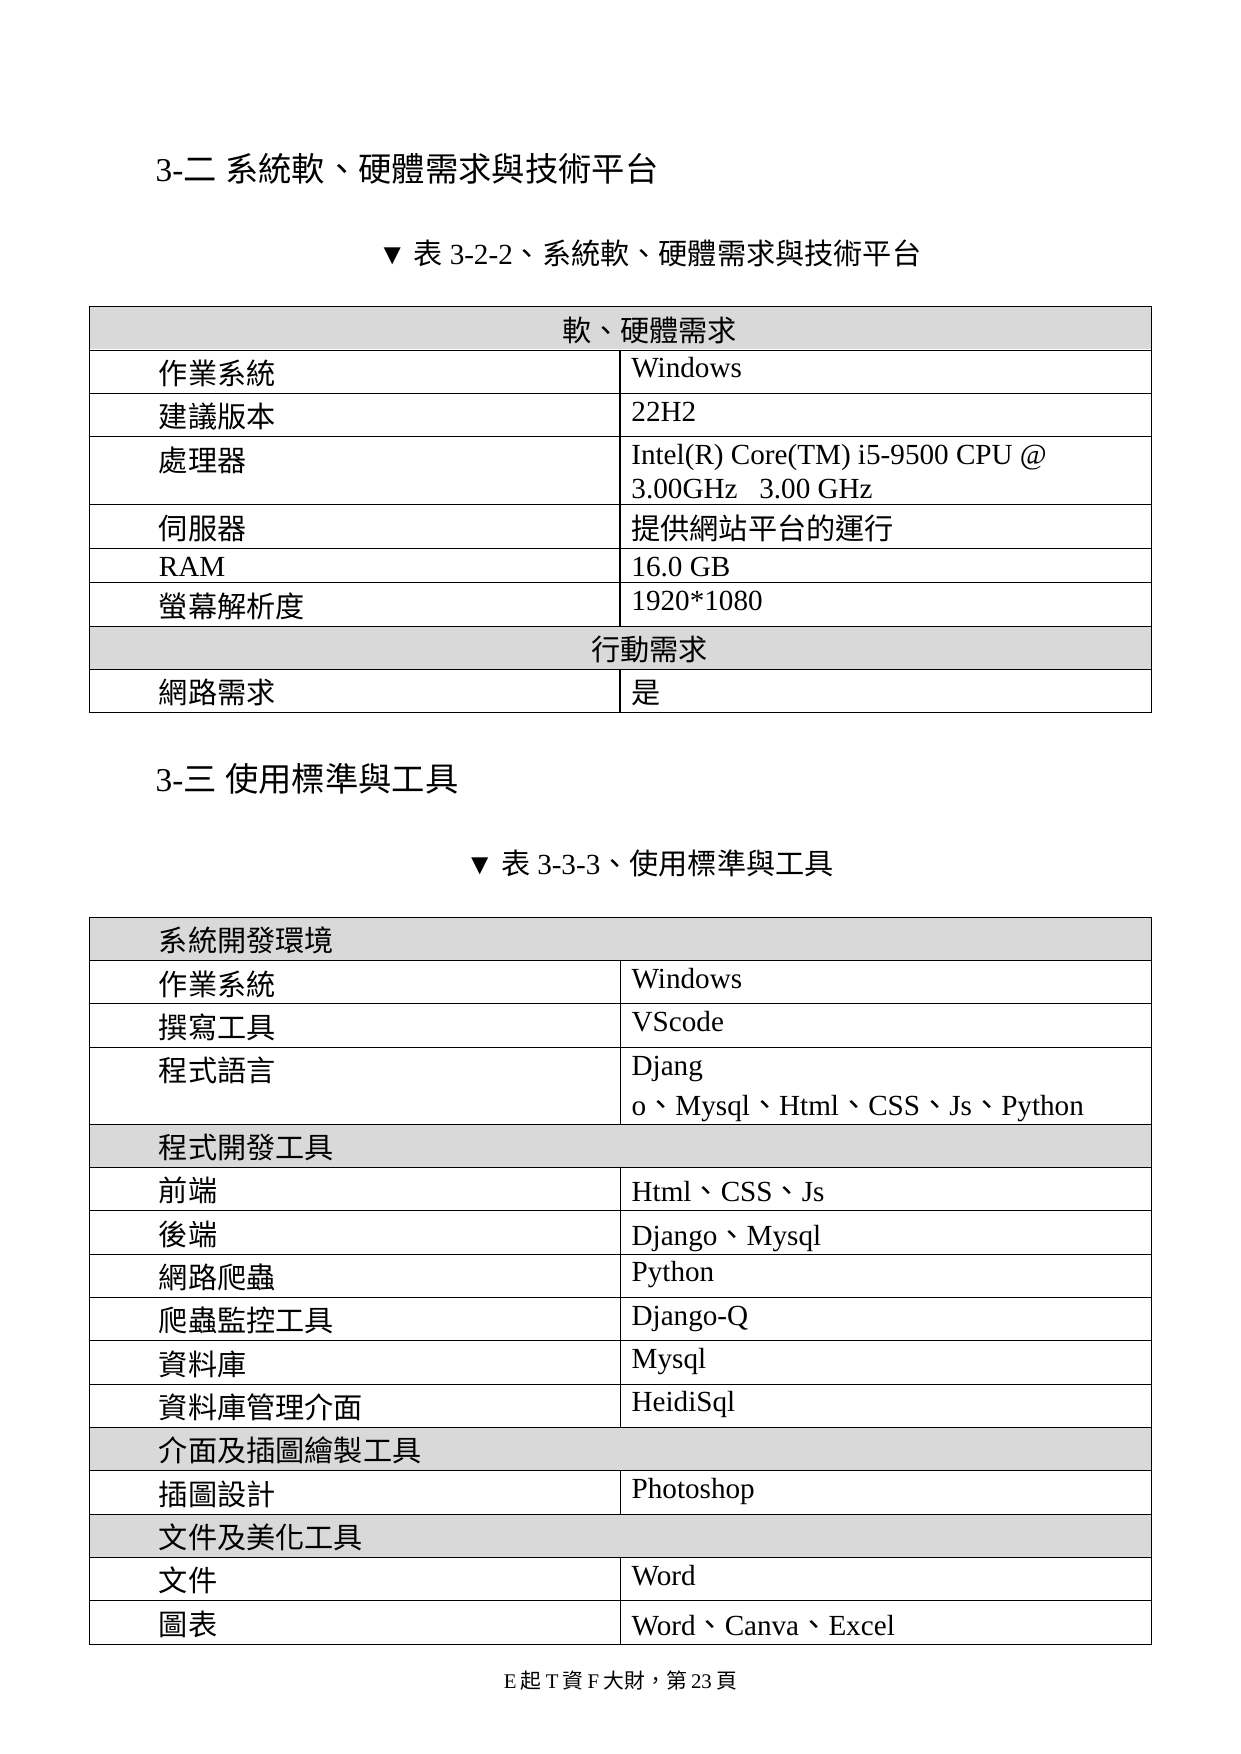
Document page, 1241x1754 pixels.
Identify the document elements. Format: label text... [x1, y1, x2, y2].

table_cell 處理器 [90, 437, 619, 504]
table_cell 文件及美化工具 [90, 1515, 1151, 1557]
table_cell 爬蟲監控工具 [90, 1298, 620, 1340]
table_cell 作業系統 [90, 961, 620, 1003]
table_cell 資料庫管理介面 [90, 1385, 620, 1427]
table_cell VScode [621, 1004, 1151, 1047]
table_cell 程式開發工具 [90, 1125, 1151, 1167]
table_cell Word、Canva、Excel [621, 1601, 1151, 1643]
table_cell Windows [621, 351, 1151, 393]
table_header 軟、硬體需求 [90, 307, 1151, 349]
table_cell 提供網站平台的運行 [621, 505, 1151, 548]
table_cell 撰寫工具 [90, 1004, 620, 1047]
table_cell 前端 [90, 1168, 620, 1210]
table_cell Mysql [621, 1341, 1151, 1383]
subtitle 系統軟、硬體需求與技術平台 [89, 142, 1152, 191]
table_cell 作業系統 [90, 351, 619, 393]
table_cell Django、Mysql [621, 1211, 1151, 1253]
table_cell 螢幕解析度 [90, 583, 619, 626]
table_cell Word [621, 1558, 1151, 1600]
subtitle 使用標準與工具 [89, 753, 1152, 801]
table_cell 程式語言 [90, 1048, 620, 1123]
table_cell 後端 [90, 1211, 620, 1253]
table_cell 資料庫 [90, 1341, 620, 1383]
table_cell Django-Q [621, 1298, 1151, 1340]
table_cell 介面及插圖繪製工具 [90, 1428, 1151, 1470]
table_cell 伺服器 [90, 505, 619, 548]
table_cell 行動需求 [90, 627, 1151, 669]
table_cell Windows [621, 961, 1151, 1003]
table_cell 網路需求 [90, 670, 619, 712]
table_cell Python [621, 1255, 1151, 1297]
table_cell Intel(R) Core(TM) i5-9500 CPU @ 3.00GHz 3.00 GHz [621, 437, 1151, 504]
table_cell 16.0 GB [621, 549, 1151, 582]
table_cell 圖表 [90, 1601, 620, 1643]
table_cell 是 [621, 670, 1151, 712]
table_cell RAM [90, 549, 619, 582]
table_cell Django、Mysql、Html、CSS、Js、Python [621, 1048, 1151, 1123]
table_cell 建議版本 [90, 394, 619, 436]
table_header 系統開發環境 [90, 918, 1151, 960]
table_cell 插圖設計 [90, 1471, 620, 1513]
table_cell Html、CSS、Js [621, 1168, 1151, 1210]
table_cell 22H2 [621, 394, 1151, 436]
table_cell 網路爬蟲 [90, 1255, 620, 1297]
table_cell 文件 [90, 1558, 620, 1600]
table_cell Photoshop [621, 1471, 1151, 1513]
table_cell 1920*1080 [621, 583, 1151, 626]
table_cell HeidiSql [621, 1385, 1151, 1427]
